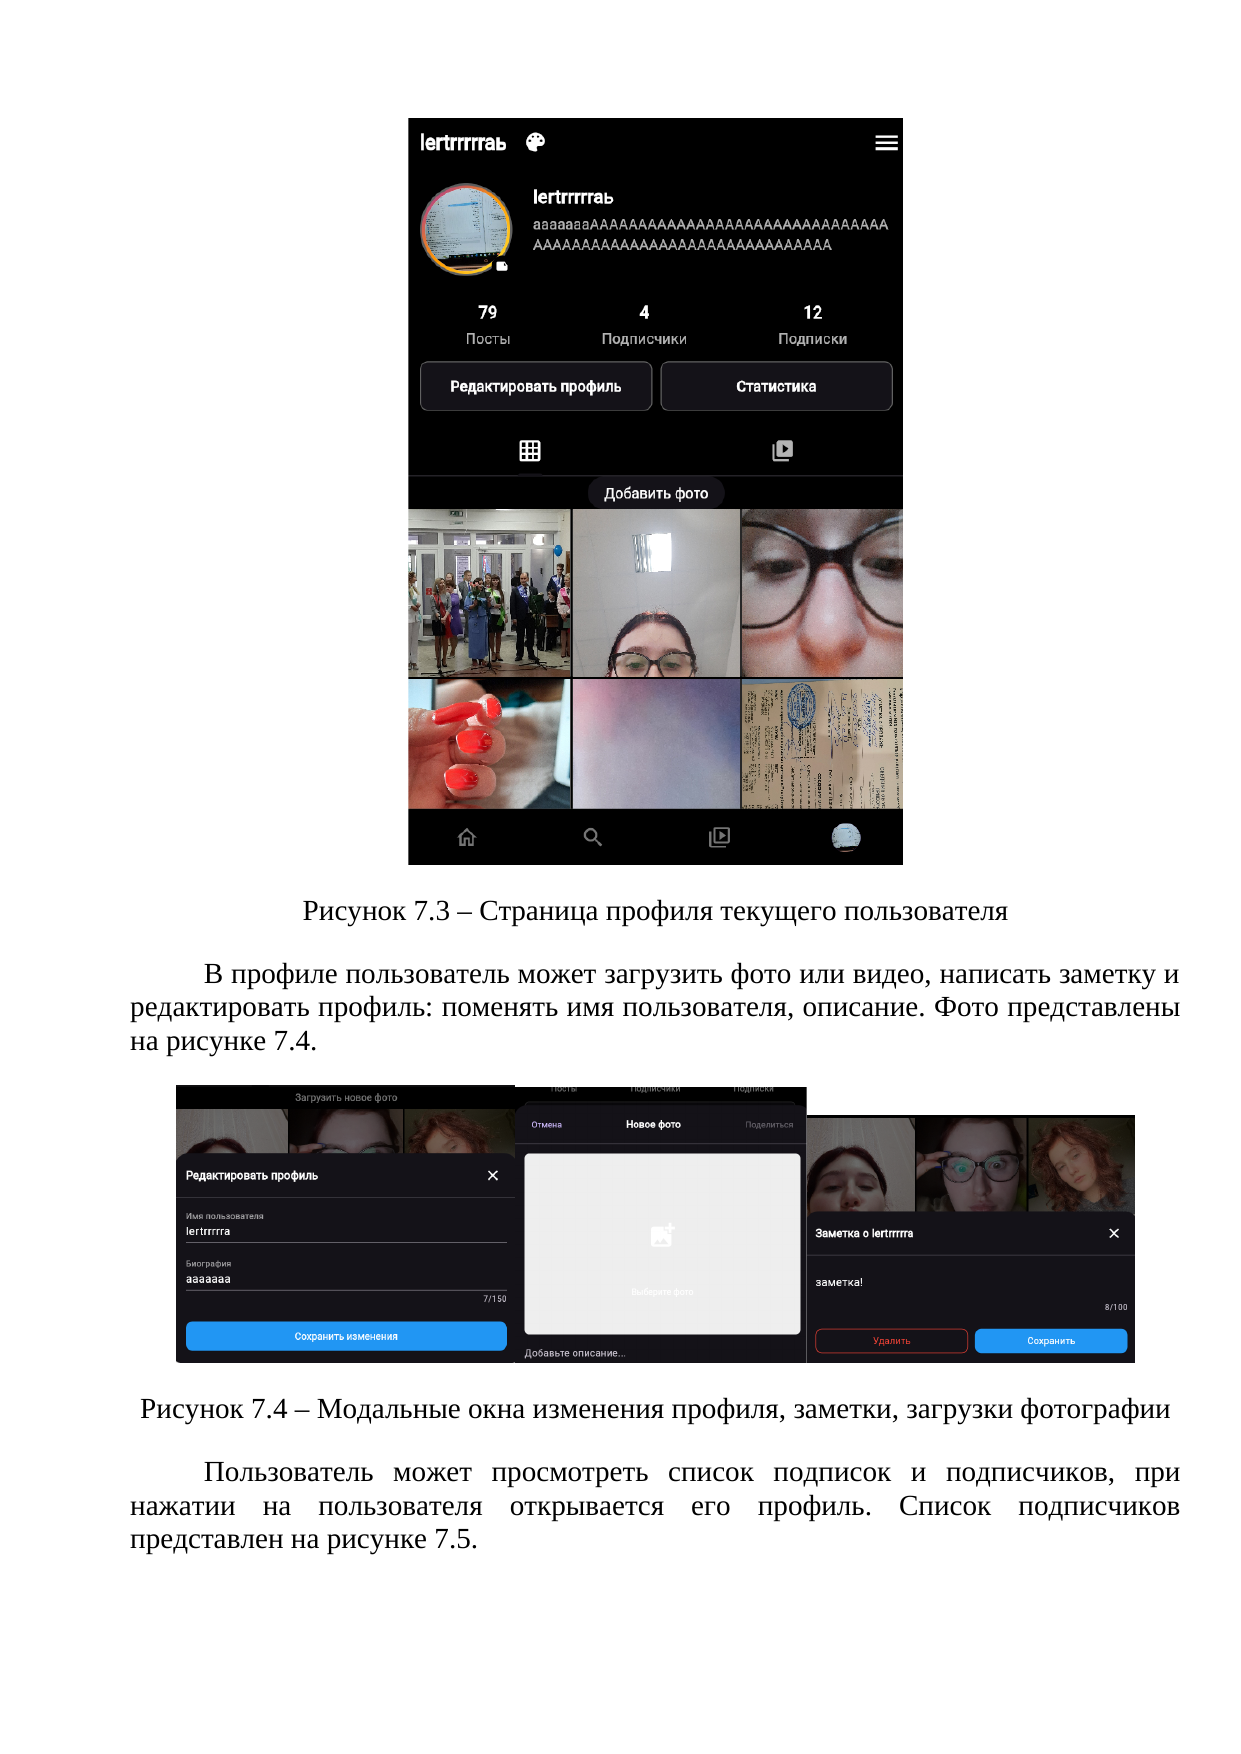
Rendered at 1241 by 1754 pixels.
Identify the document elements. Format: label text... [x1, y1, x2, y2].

text Пользователь может просмотреть список подписок и подписчиков, при нажатии на пользователя открывается его профиль. Список подписчиков представлен на рисунке 7.5. [130, 1454, 1181, 1555]
picture [408, 118, 903, 865]
text Рисунок 7.3 – Страница профиля текущего пользователя [130, 893, 1181, 927]
text В профиле пользователь может загрузить фото или видео, написать заметку и редактировать профиль: поменять имя пользователя, описание. Фото представлены на рисунке 7.4. [130, 956, 1181, 1057]
text Рисунок 7.4 – Модальные окна изменения профиля, заметки, загрузки фотографии [130, 1392, 1181, 1425]
picture [176, 1085, 1135, 1363]
